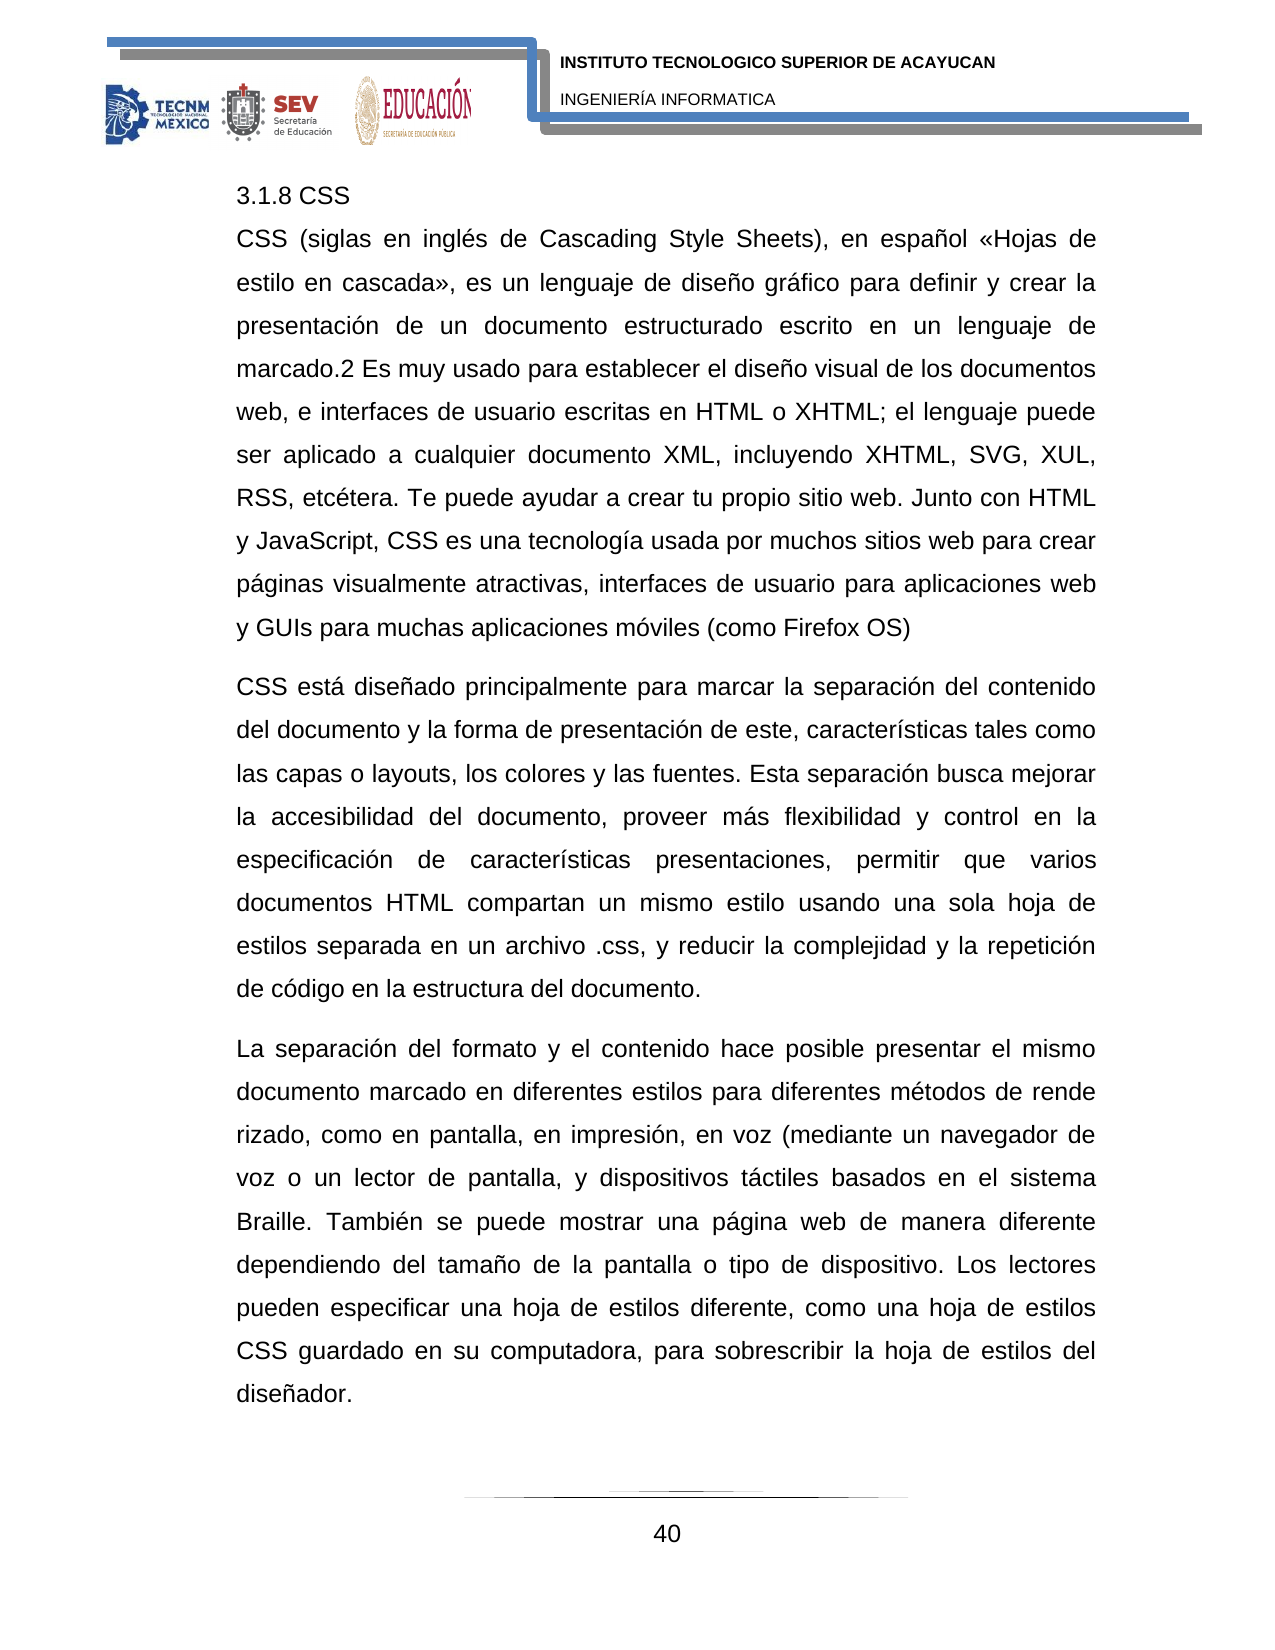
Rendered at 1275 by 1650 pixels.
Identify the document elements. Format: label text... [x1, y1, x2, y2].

text CSS (siglas en inglés de Cascading Style Sheets), en español «Hojas de estilo en cascada», es un lenguaje de diseño gráfico para definir y crear la presentación de un documento estructurado escrito en un lenguaje de marcado.2​ Es muy usado para establecer el diseño visual de los documentos web, e interfaces de usuario escritas en HTML o XHTML; el lenguaje puede ser aplicado a cualquier documento XML, incluyendo XHTML, SVG, XUL, RSS, etcétera. Te puede ayudar a crear tu propio sitio web. Junto con HTML y JavaScript, CSS es una tecnología usada por muchos sitios web para crear páginas visualmente atractivas, interfaces de usuario para aplicaciones web y GUIs para muchas aplicaciones móviles (como Firefox OS) [236, 224, 1098, 641]
text CSS está diseñado principalmente para marcar la separación del contenido del documento y la forma de presentación de este, características tales como las capas o layouts, los colores y las fuentes. Esta separación busca mejorar la accesibilidad del documento, proveer más flexibilidad y control en la especificación de características presentaciones, permitir que varios documentos HTML compartan un mismo estilo usando una sola hoja de estilos separada en un archivo .css, y reducir la complejidad y la repetición de código en la estructura del documento. [236, 672, 1098, 1003]
subtitle 3.1.8 CSS [236, 181, 1098, 210]
text La separación del formato y el contenido hace posible presentar el mismo documento marcado en diferentes estilos para diferentes métodos de rende rizado, como en pantalla, en impresión, en voz (mediante un navegador de voz o un lector de pantalla, y dispositivos táctiles basados en el sistema Braille. También se puede mostrar una página web de manera diferente dependiendo del tamaño de la pantalla o tipo de dispositivo. Los lectores pueden especificar una hoja de estilos diferente, como una hoja de estilos CSS guardado en su computadora, para sobrescribir la hoja de estilos del diseñador. [236, 1034, 1098, 1408]
picture [355, 76, 471, 145]
picture [101, 75, 339, 151]
